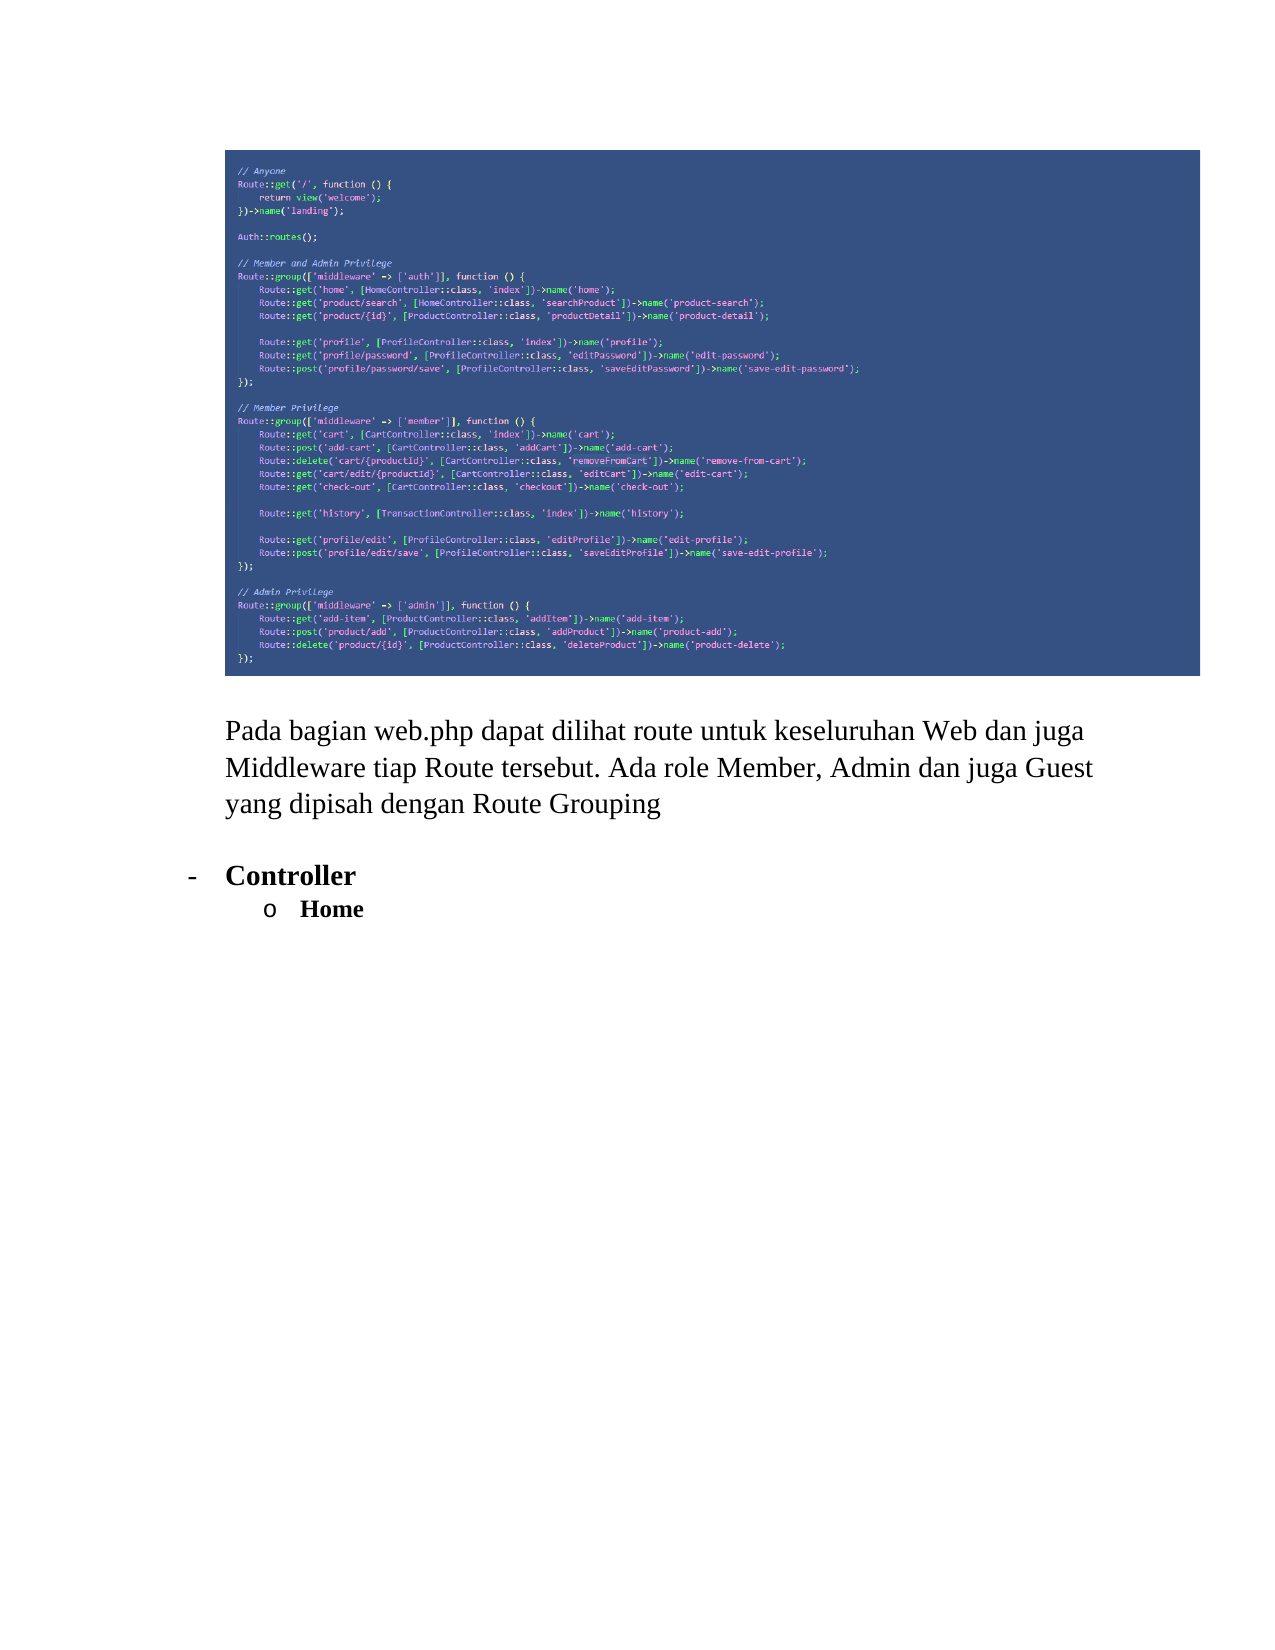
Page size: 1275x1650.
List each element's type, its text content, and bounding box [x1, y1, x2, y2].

list Controller [187, 858, 1125, 892]
list Pada bagian web.php dapat dilihat route untuk keseluruhan Web dan juga Middleware tiap Route tersebut. Ada role Member, Admin dan juga Guest yang dipisah dengan Route Grouping [225, 713, 1125, 819]
picture [225, 150, 1200, 676]
list Home [262, 894, 1125, 925]
